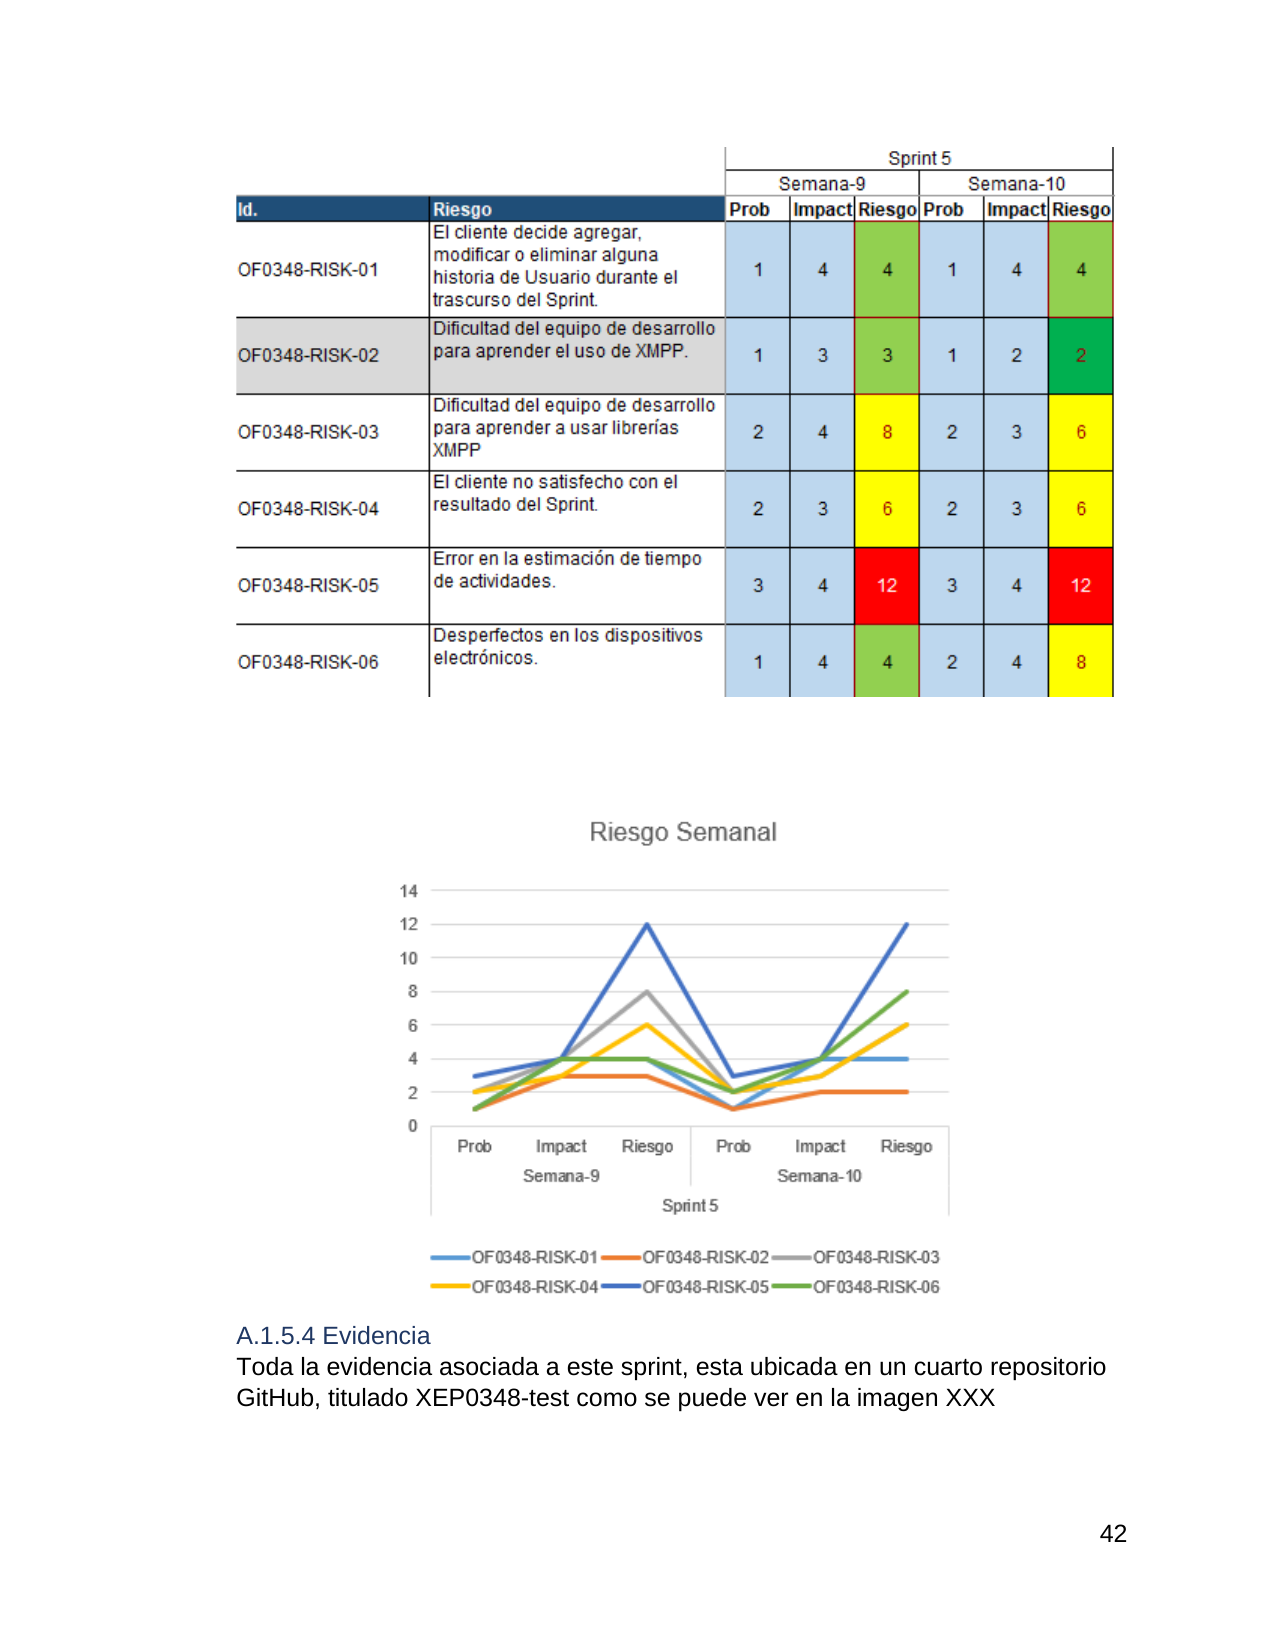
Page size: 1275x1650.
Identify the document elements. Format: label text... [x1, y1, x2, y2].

picture [399, 810, 965, 1302]
subtitle A.1.5.4 Evidencia [236, 1321, 1127, 1349]
text Toda la evidencia asociada a este sprint, esta ubicada en un cuarto repositorio GitHub, titulado XEP0348-test como se puede ver en la imagen XXX [236, 1352, 1127, 1412]
picture [236, 147, 1116, 697]
